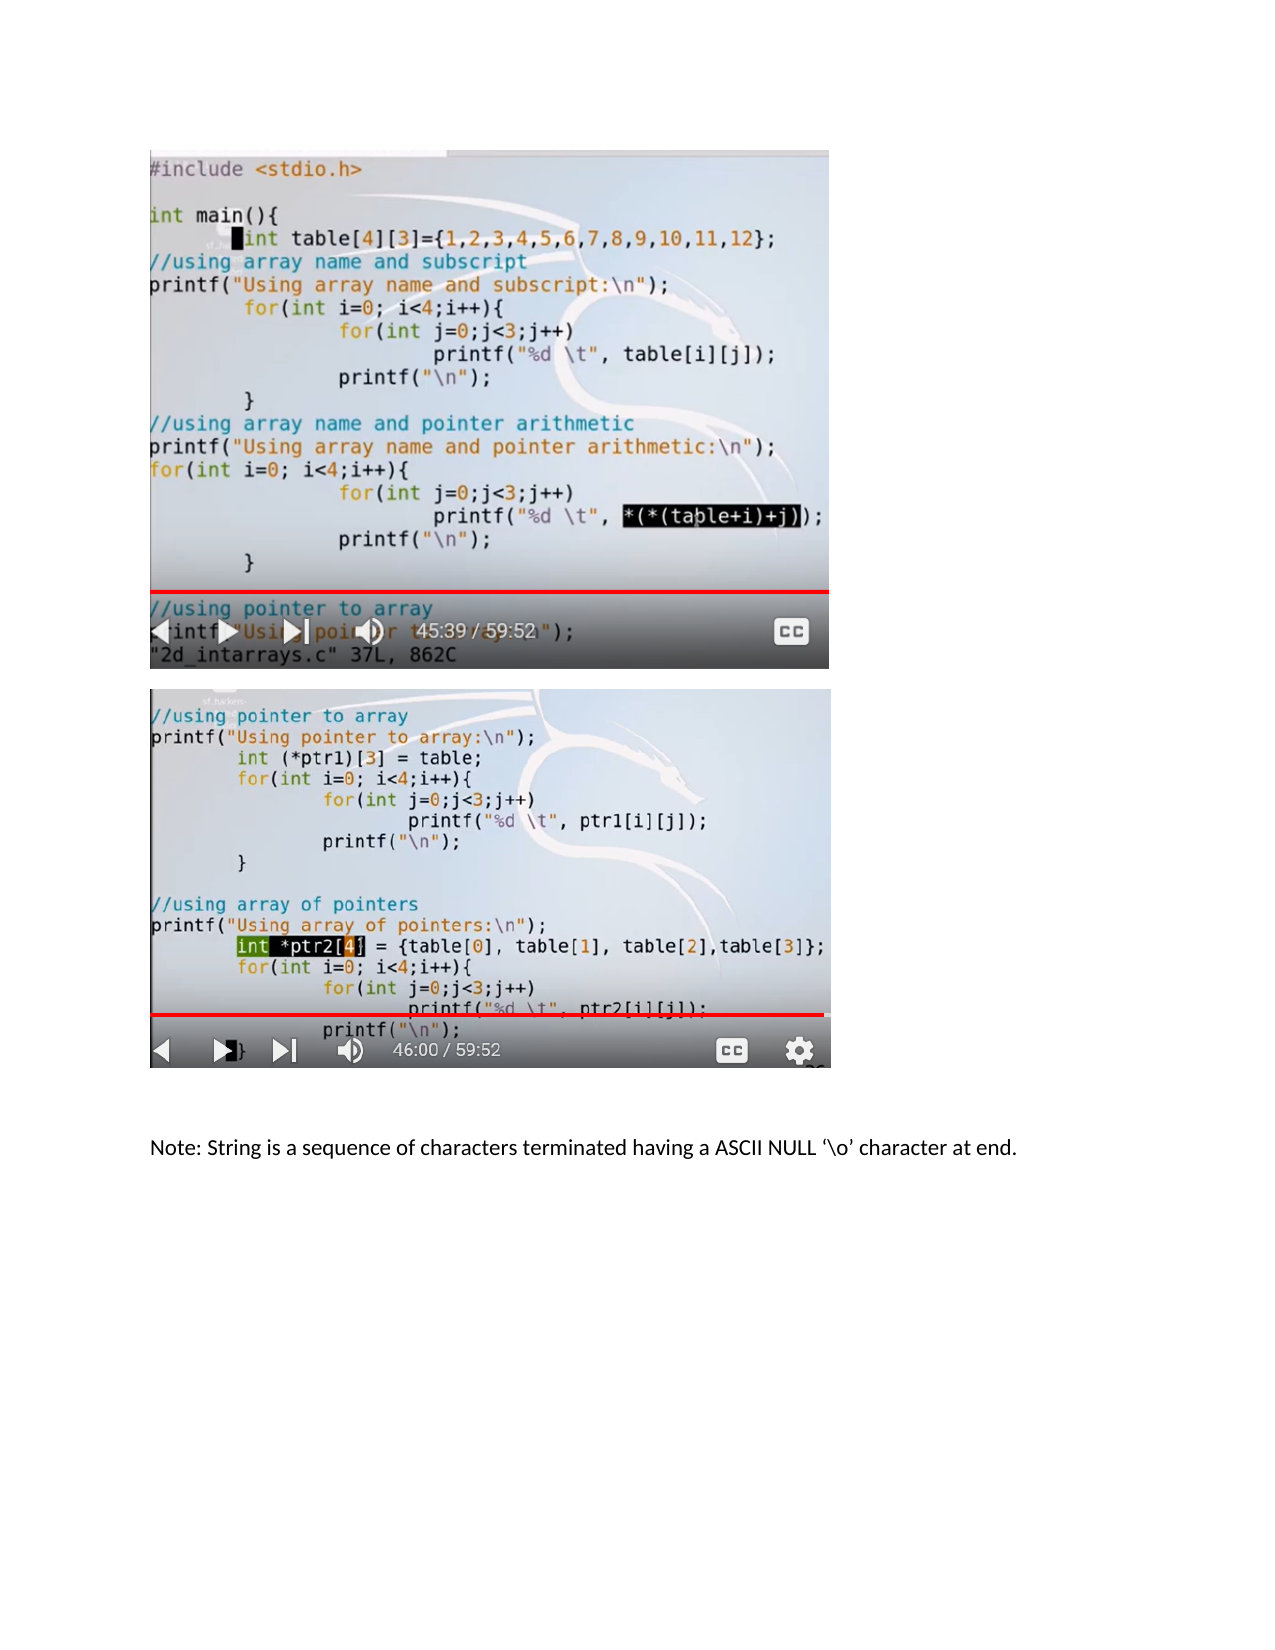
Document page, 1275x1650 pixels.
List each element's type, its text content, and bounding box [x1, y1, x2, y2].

picture [150, 150, 829, 671]
picture [150, 689, 831, 1068]
text Note: String is a sequence of characters terminated having a ASCII NULL ‘\o’ character at end. [150, 1133, 1125, 1161]
